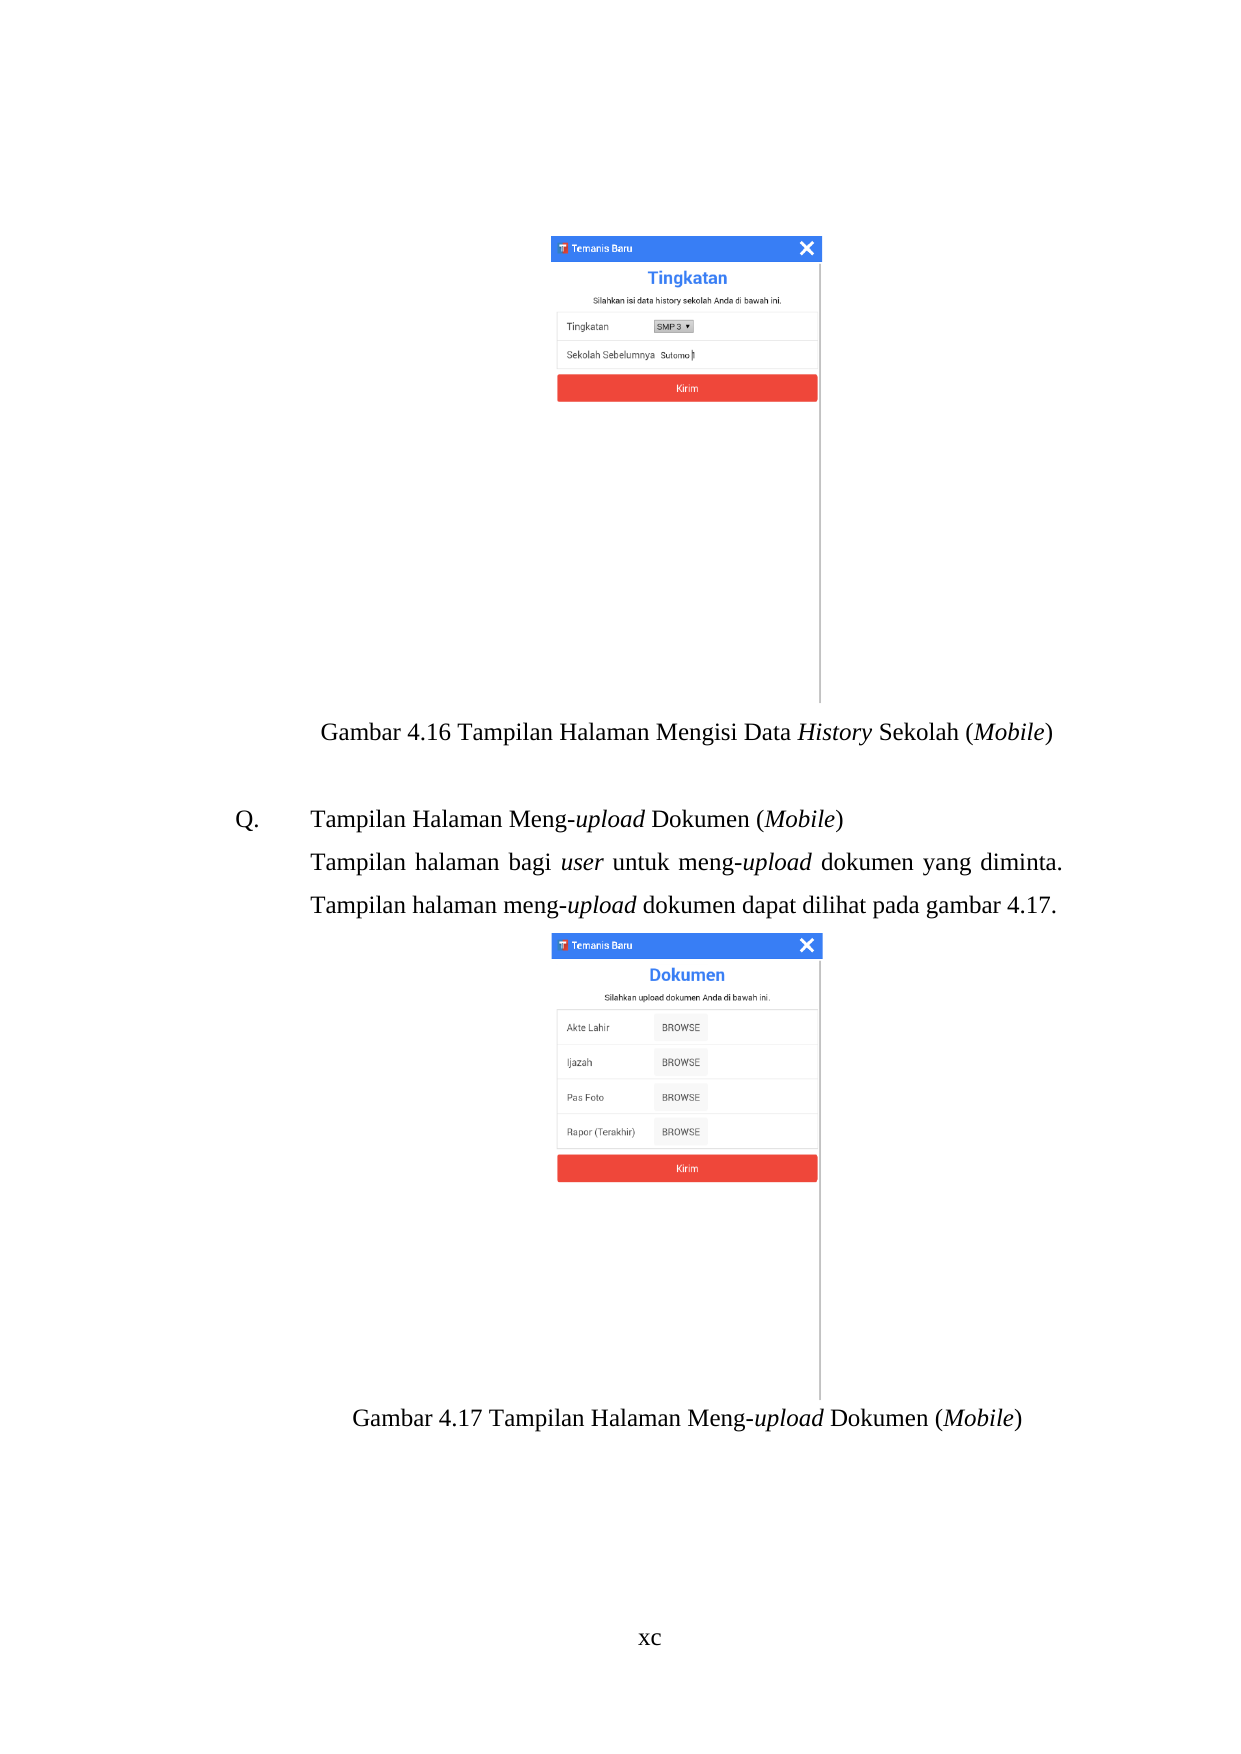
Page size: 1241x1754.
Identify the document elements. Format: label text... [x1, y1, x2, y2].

list Tampilan halaman bagi user untuk meng-upload dokumen yang diminta. Tampilan halaman meng-upload dokumen dapat dilihat pada gambar 4.17. [310, 847, 1063, 919]
picture [551, 933, 823, 1401]
list Tampilan Halaman Meng-upload Dokumen (Mobile) [235, 804, 1063, 832]
list Gambar 4.17 Tampilan Halaman Meng-upload Dokumen (Mobile) [311, 1403, 1063, 1431]
list Gambar 4.16 Tampilan Halaman Mengisi Data History Sekolah (Mobile) [310, 717, 1063, 746]
picture [551, 236, 823, 704]
